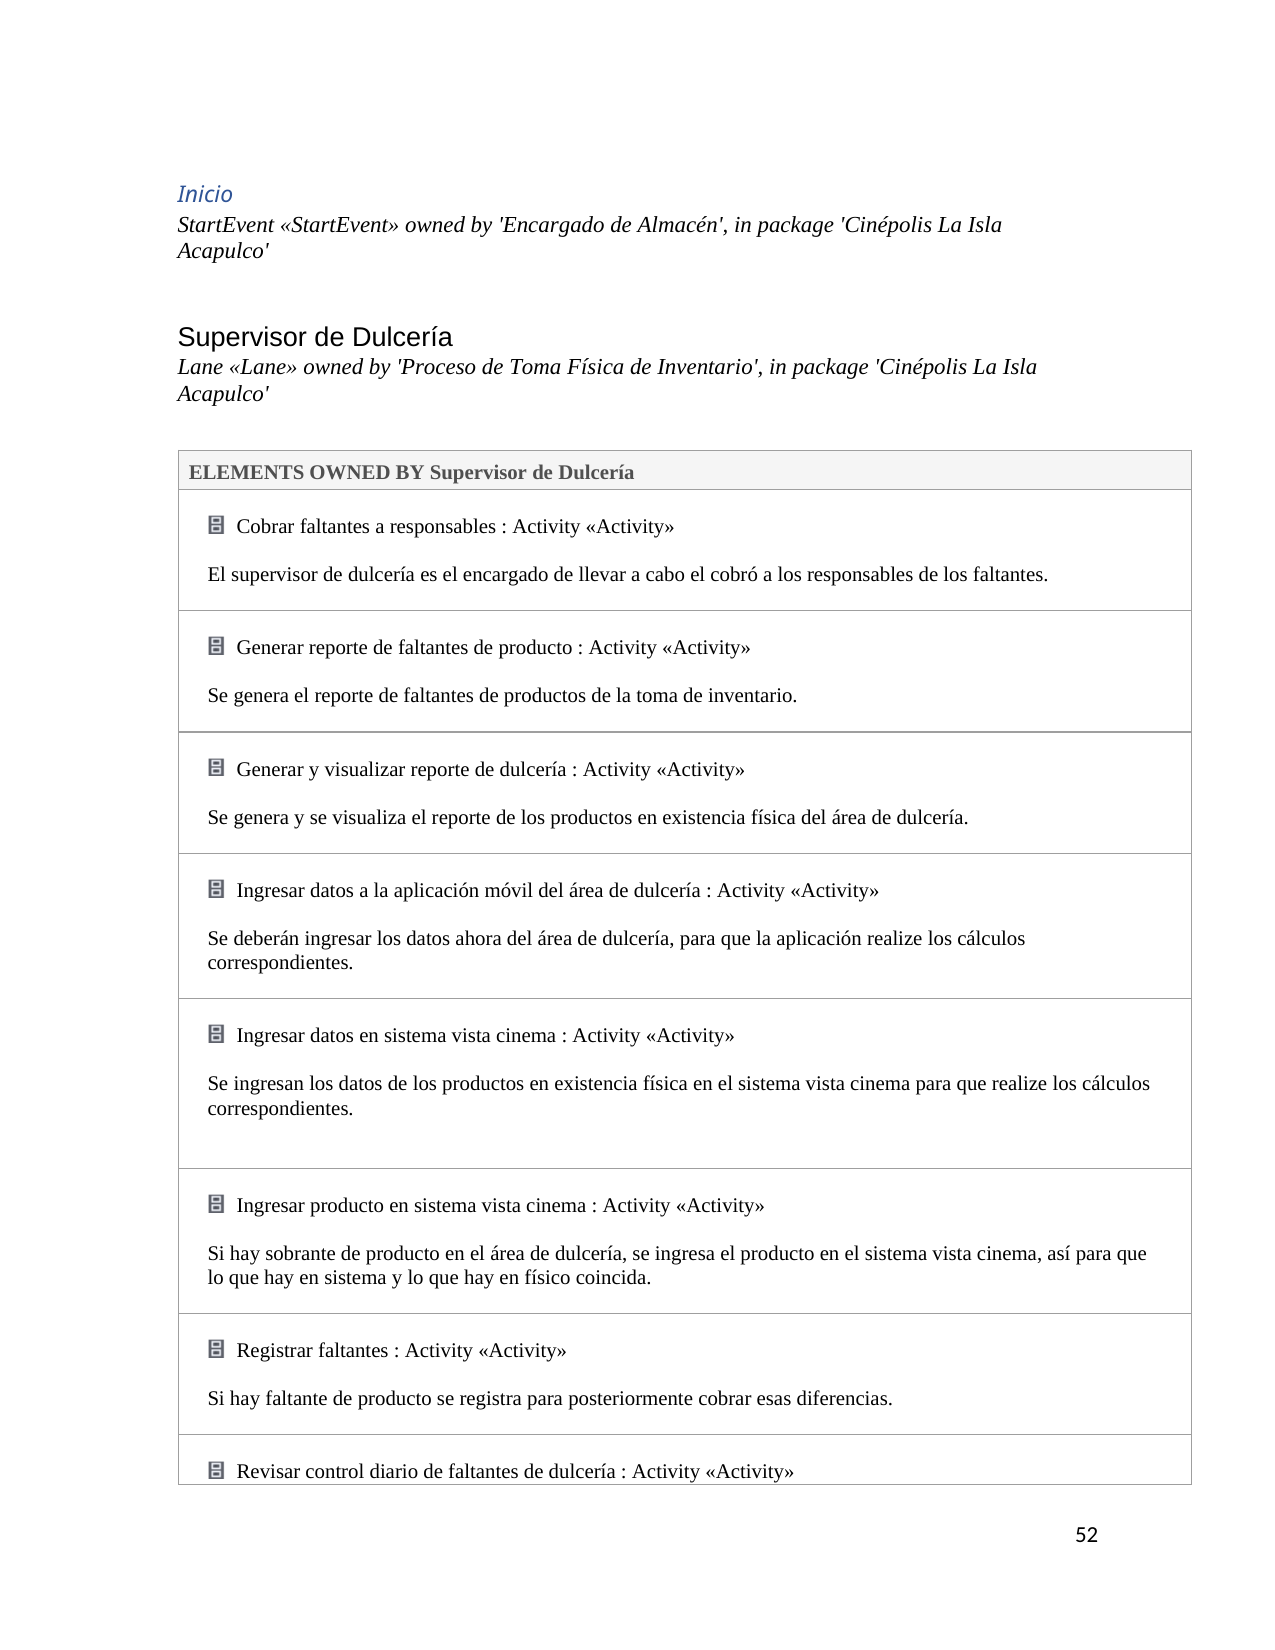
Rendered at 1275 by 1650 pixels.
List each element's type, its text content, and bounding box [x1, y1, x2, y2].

table_cell Ingresar datos a la aplicación móvil del área de dulcería : Activity «Activity» Se deberán ingresar los datos ahora del área de dulcería, para que la aplicación realize los cálculos correspondientes. [179, 854, 1191, 998]
table_cell Ingresar datos en sistema vista cinema : Activity «Activity» Se ingresan los datos de los productos en existencia física en el sistema vista cinema para que realize los cálculos correspondientes. [179, 999, 1191, 1168]
table_cell Cobrar faltantes a responsables : Activity «Activity» El supervisor de dulcería es el encargado de llevar a cabo el cobró a los responsables de los faltantes. [179, 490, 1191, 610]
picture [207, 1023, 226, 1043]
table_cell Ingresar producto en sistema vista cinema : Activity «Activity» Si hay sobrante de producto en el área de dulcería, se ingresa el producto en el sistema vista cinema, así para que lo que hay en sistema y lo que hay en físico coincida. [179, 1169, 1191, 1313]
table_cell Generar reporte de faltantes de producto : Activity «Activity» Se genera el reporte de faltantes de productos de la toma de inventario. [179, 611, 1191, 731]
picture [207, 1193, 226, 1213]
table_cell Generar y visualizar reporte de dulcería : Activity «Activity» Se genera y se visualiza el reporte de los productos en existencia física del área de dulcería. [179, 733, 1191, 853]
table_cell Registrar faltantes : Activity «Activity» Si hay faltante de producto se registra para posteriormente cobrar esas diferencias. [179, 1314, 1191, 1434]
picture [207, 1460, 226, 1479]
subtitle Inicio [177, 178, 1098, 209]
subtitle Supervisor de Dulcería [177, 321, 1098, 352]
picture [207, 514, 226, 534]
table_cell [179, 1435, 1191, 1483]
picture [207, 878, 226, 898]
text StartEvent «StartEvent» owned by 'Encargado de Almacén', in package 'Cinépolis La Isla Acapulco' [177, 211, 1098, 264]
text Lane «Lane» owned by 'Proceso de Toma Física de Inventario', in package 'Cinépolis La Isla Acapulco' [177, 353, 1098, 406]
picture [207, 1338, 226, 1358]
picture [207, 635, 226, 655]
picture [207, 757, 226, 776]
table_header ELEMENTS OWNED BY Supervisor de Dulcería [179, 451, 1191, 489]
